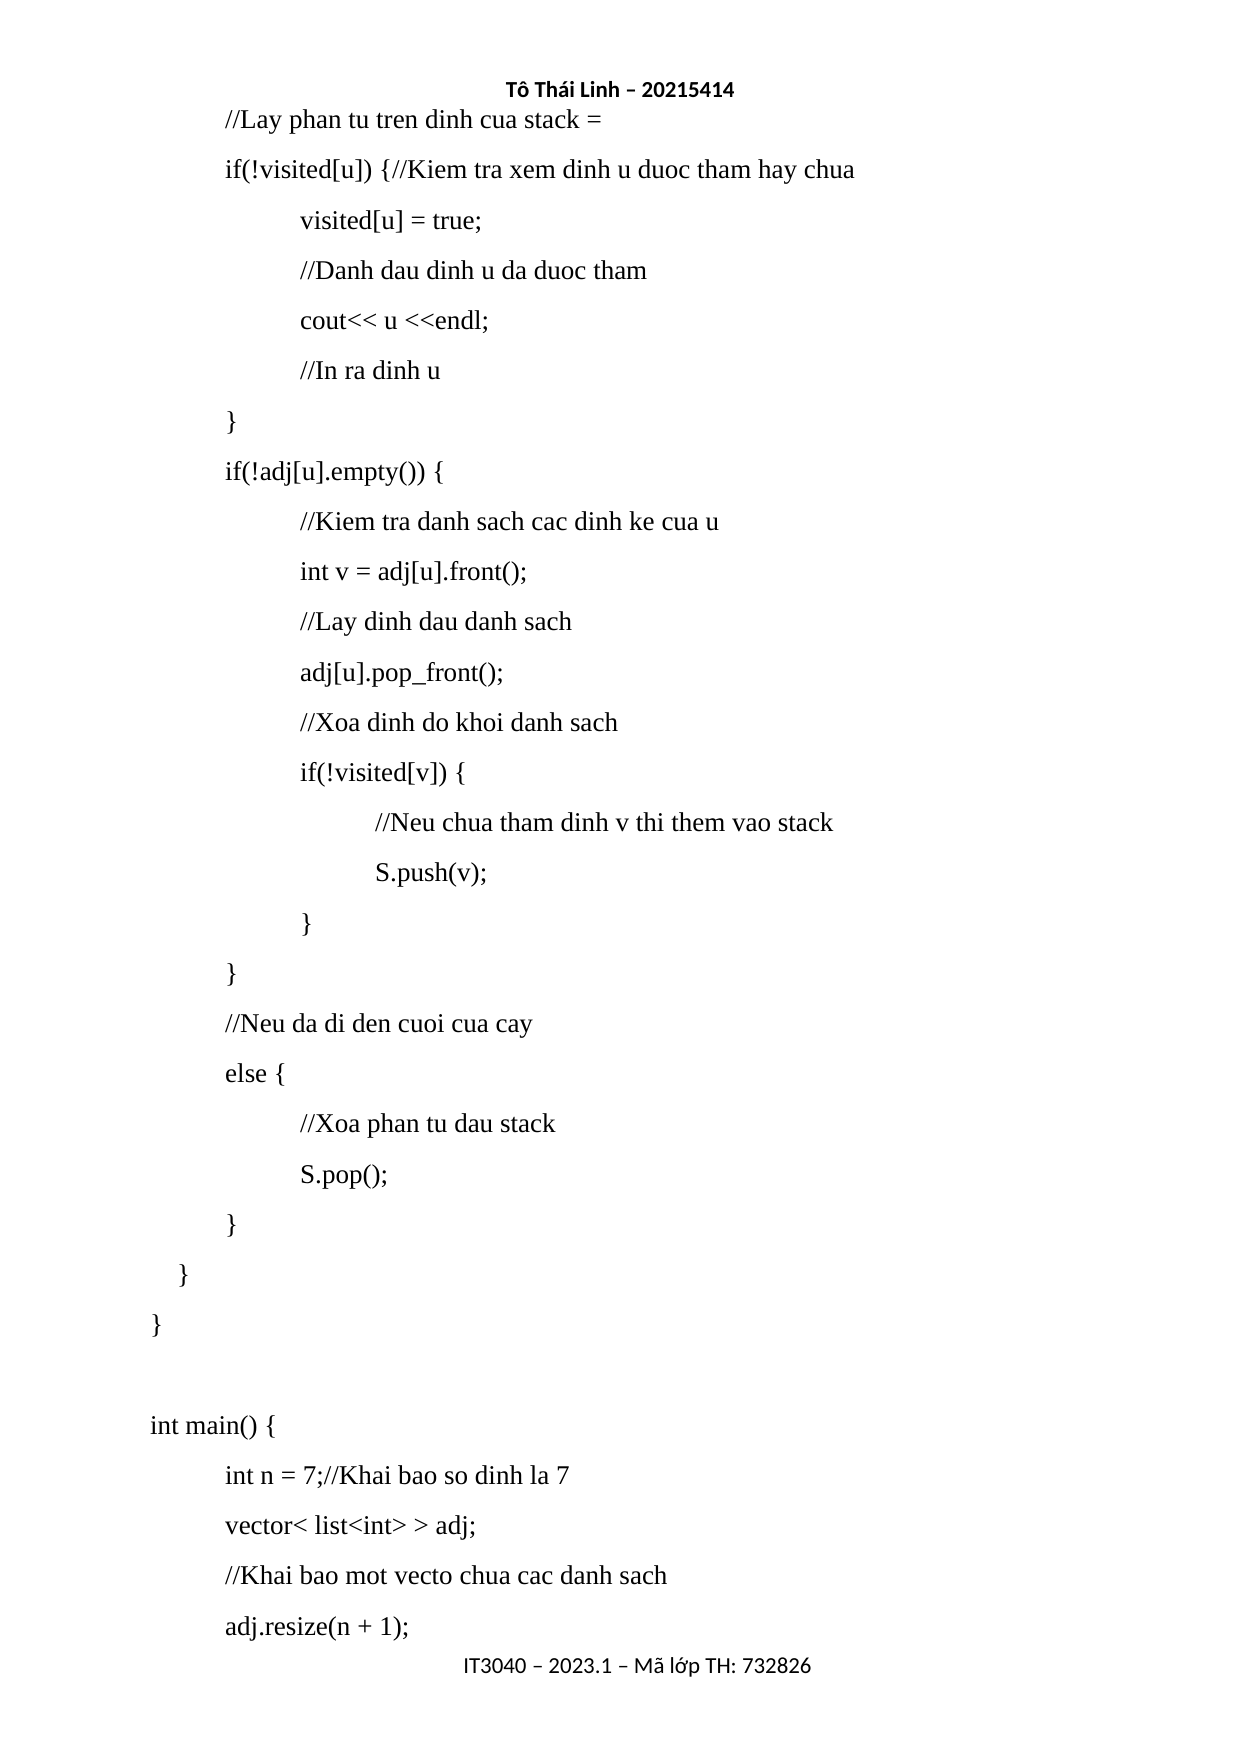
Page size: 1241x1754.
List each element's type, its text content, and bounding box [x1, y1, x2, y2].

text if(!adj[u].empty()) { [150, 455, 1090, 486]
text int main() { [150, 1409, 1090, 1440]
text //Xoa dinh do khoi danh sach [150, 706, 1090, 737]
text visited[u] = true; [150, 204, 1090, 235]
text S.push(v); [150, 857, 1090, 888]
text adj.resize(n + 1); [150, 1610, 1090, 1641]
text //Kiem tra danh sach cac dinh ke cua u [150, 505, 1090, 536]
text //Neu chua tham dinh v thi them vao stack [150, 806, 1090, 837]
text vector< list<int> > adj; [150, 1509, 1090, 1540]
text int n = 7;//Khai bao so dinh la 7 [150, 1459, 1090, 1490]
text } [150, 1258, 1090, 1289]
text //In ra dinh u [150, 354, 1090, 386]
text //Neu da di den cuoi cua cay [150, 1007, 1090, 1038]
text } [150, 405, 1090, 436]
text int v = adj[u].front(); [150, 555, 1090, 586]
text //Khai bao mot vecto chua cac danh sach [150, 1559, 1090, 1591]
text //Xoa phan tu dau stack [150, 1108, 1090, 1139]
text //Lay dinh dau danh sach [150, 606, 1090, 637]
text } [150, 907, 1090, 938]
text //Danh dau dinh u da duoc tham [150, 254, 1090, 285]
text cout<< u <<endl; [150, 304, 1090, 335]
text } [150, 1208, 1090, 1239]
text if(!visited[u]) {//Kiem tra xem dinh u duoc tham hay chua [150, 154, 1090, 185]
text S.pop(); [150, 1158, 1090, 1189]
text if(!visited[v]) { [150, 756, 1090, 787]
text } [150, 957, 1090, 988]
text } [150, 1308, 1090, 1339]
text else { [150, 1057, 1090, 1088]
text adj[u].pop_front(); [150, 656, 1090, 687]
text //Lay phan tu tren dinh cua stack = [150, 103, 1090, 134]
